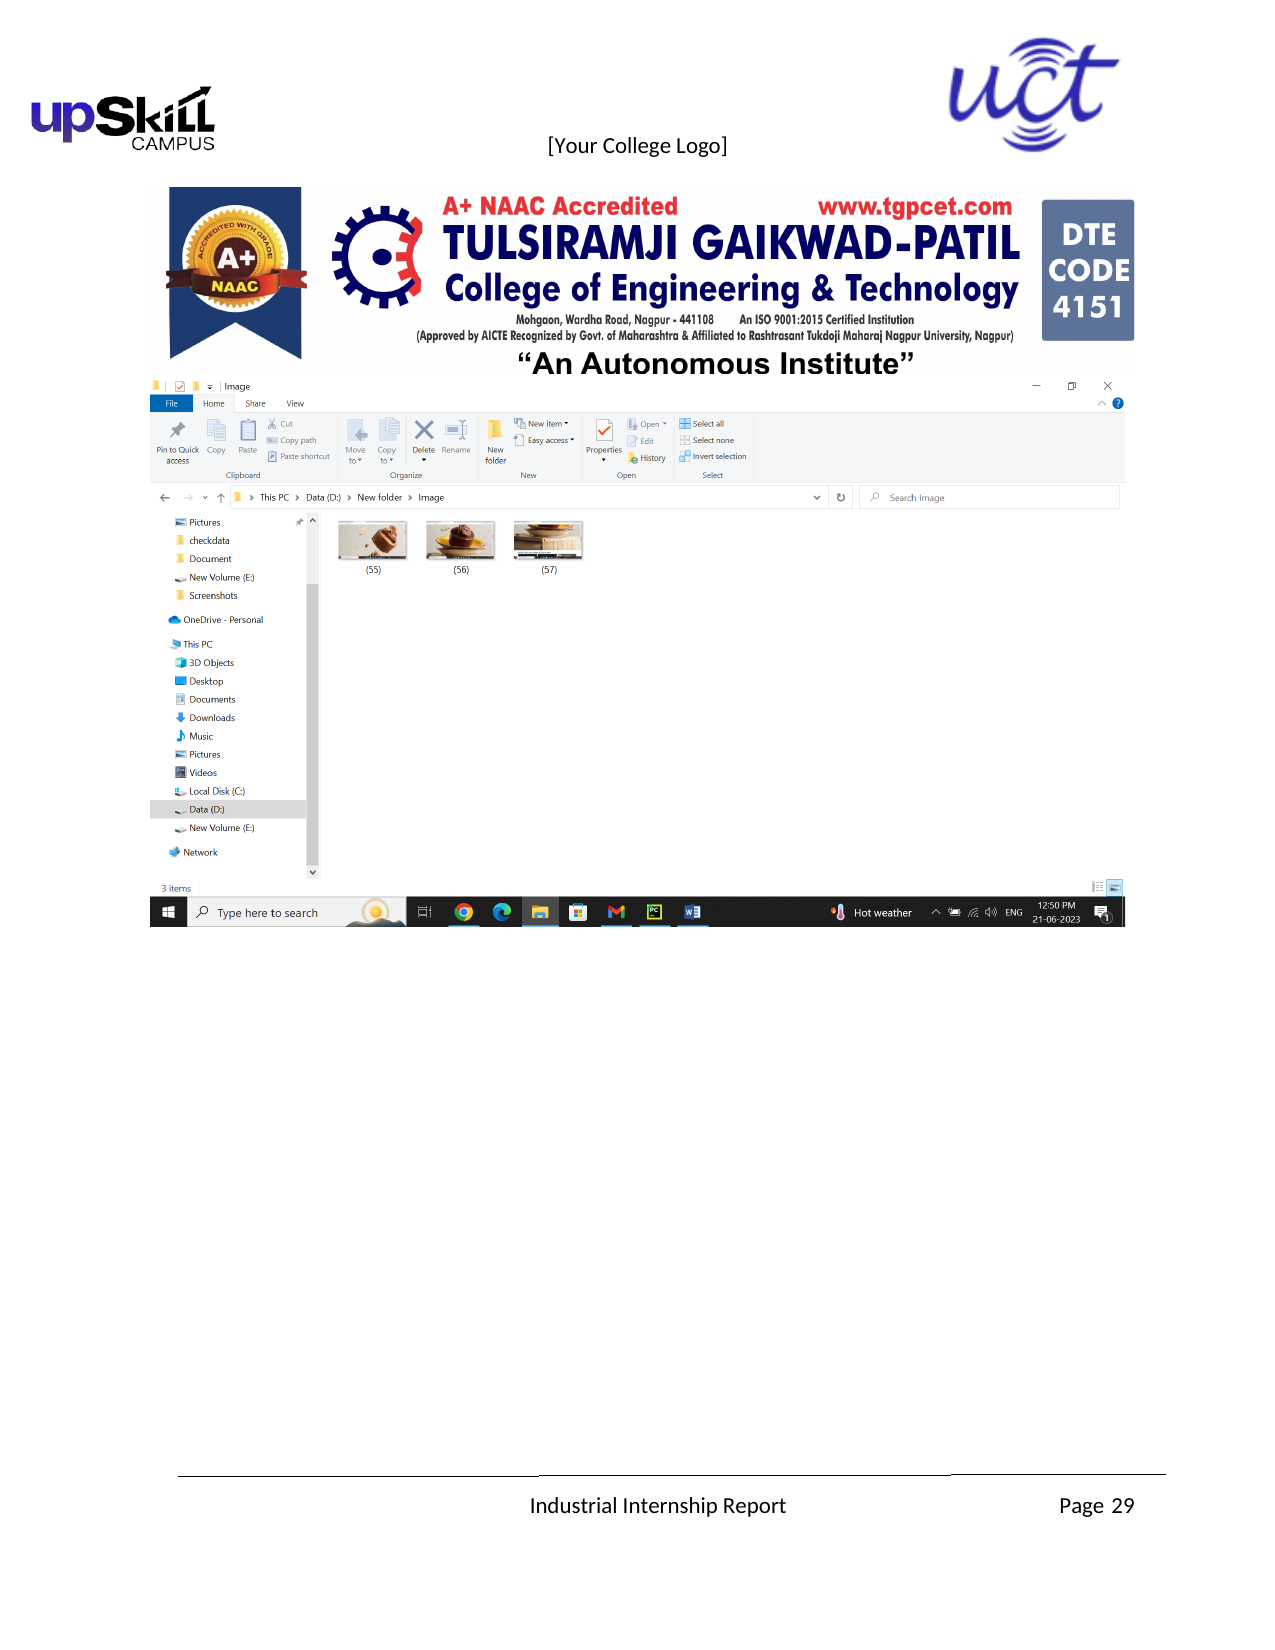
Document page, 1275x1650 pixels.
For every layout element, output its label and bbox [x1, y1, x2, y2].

picture [150, 378, 1125, 927]
picture [946, 28, 1125, 154]
picture [0, 73, 246, 154]
picture [150, 187, 1135, 374]
